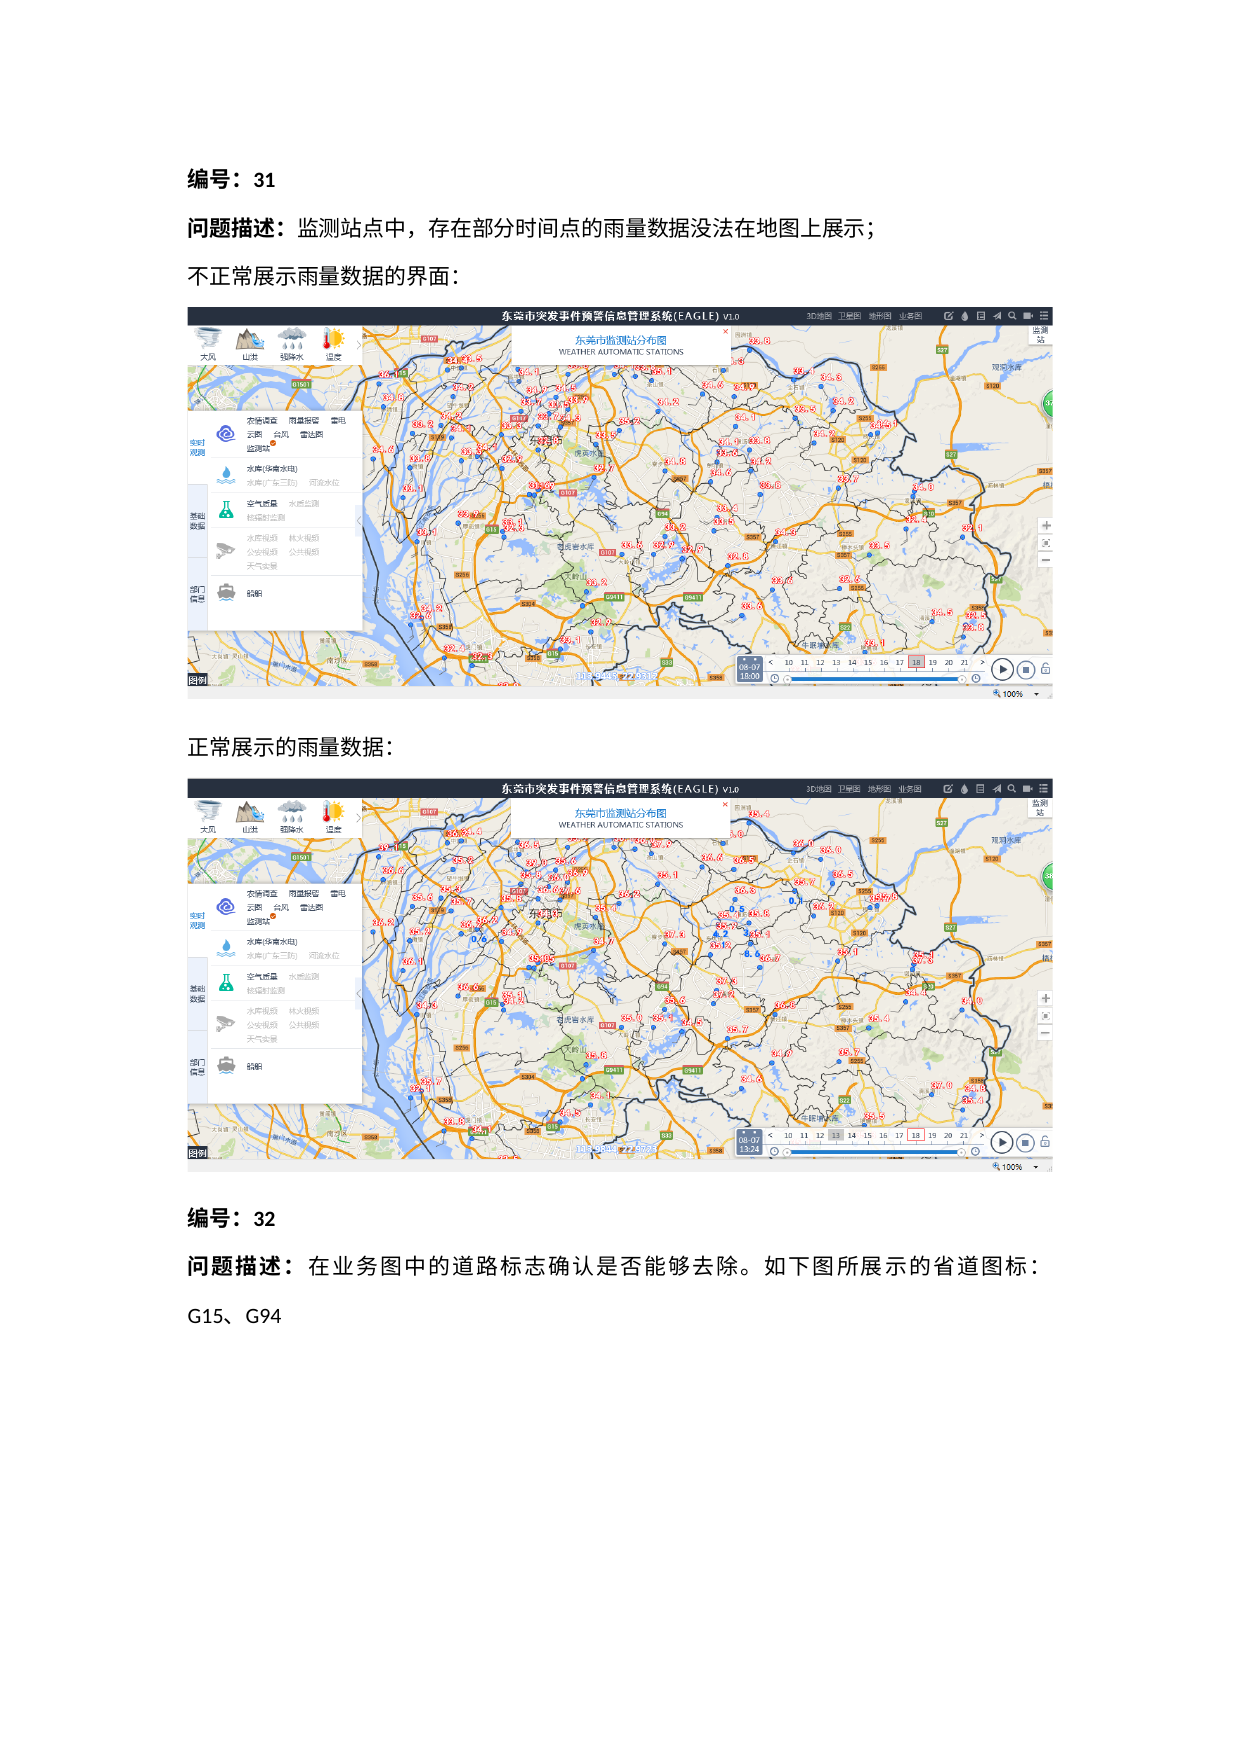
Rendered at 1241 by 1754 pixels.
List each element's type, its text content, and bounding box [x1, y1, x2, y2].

text 问题描述：在业务图中的道路标志确认是否能够去除。如下图所展示的省道图标：G15、G94 [187, 1249, 1053, 1330]
text 正常展示的雨量数据： [187, 729, 1053, 762]
picture [187, 777, 1053, 1172]
text 不正常展示雨量数据的界面： [187, 259, 1053, 291]
text 编号：31 [187, 162, 1053, 194]
text 编号：32 [187, 1200, 1053, 1233]
text 问题描述：监测站点中，存在部分时间点的雨量数据没法在地图上展示； [187, 210, 1053, 243]
picture [187, 307, 1053, 699]
